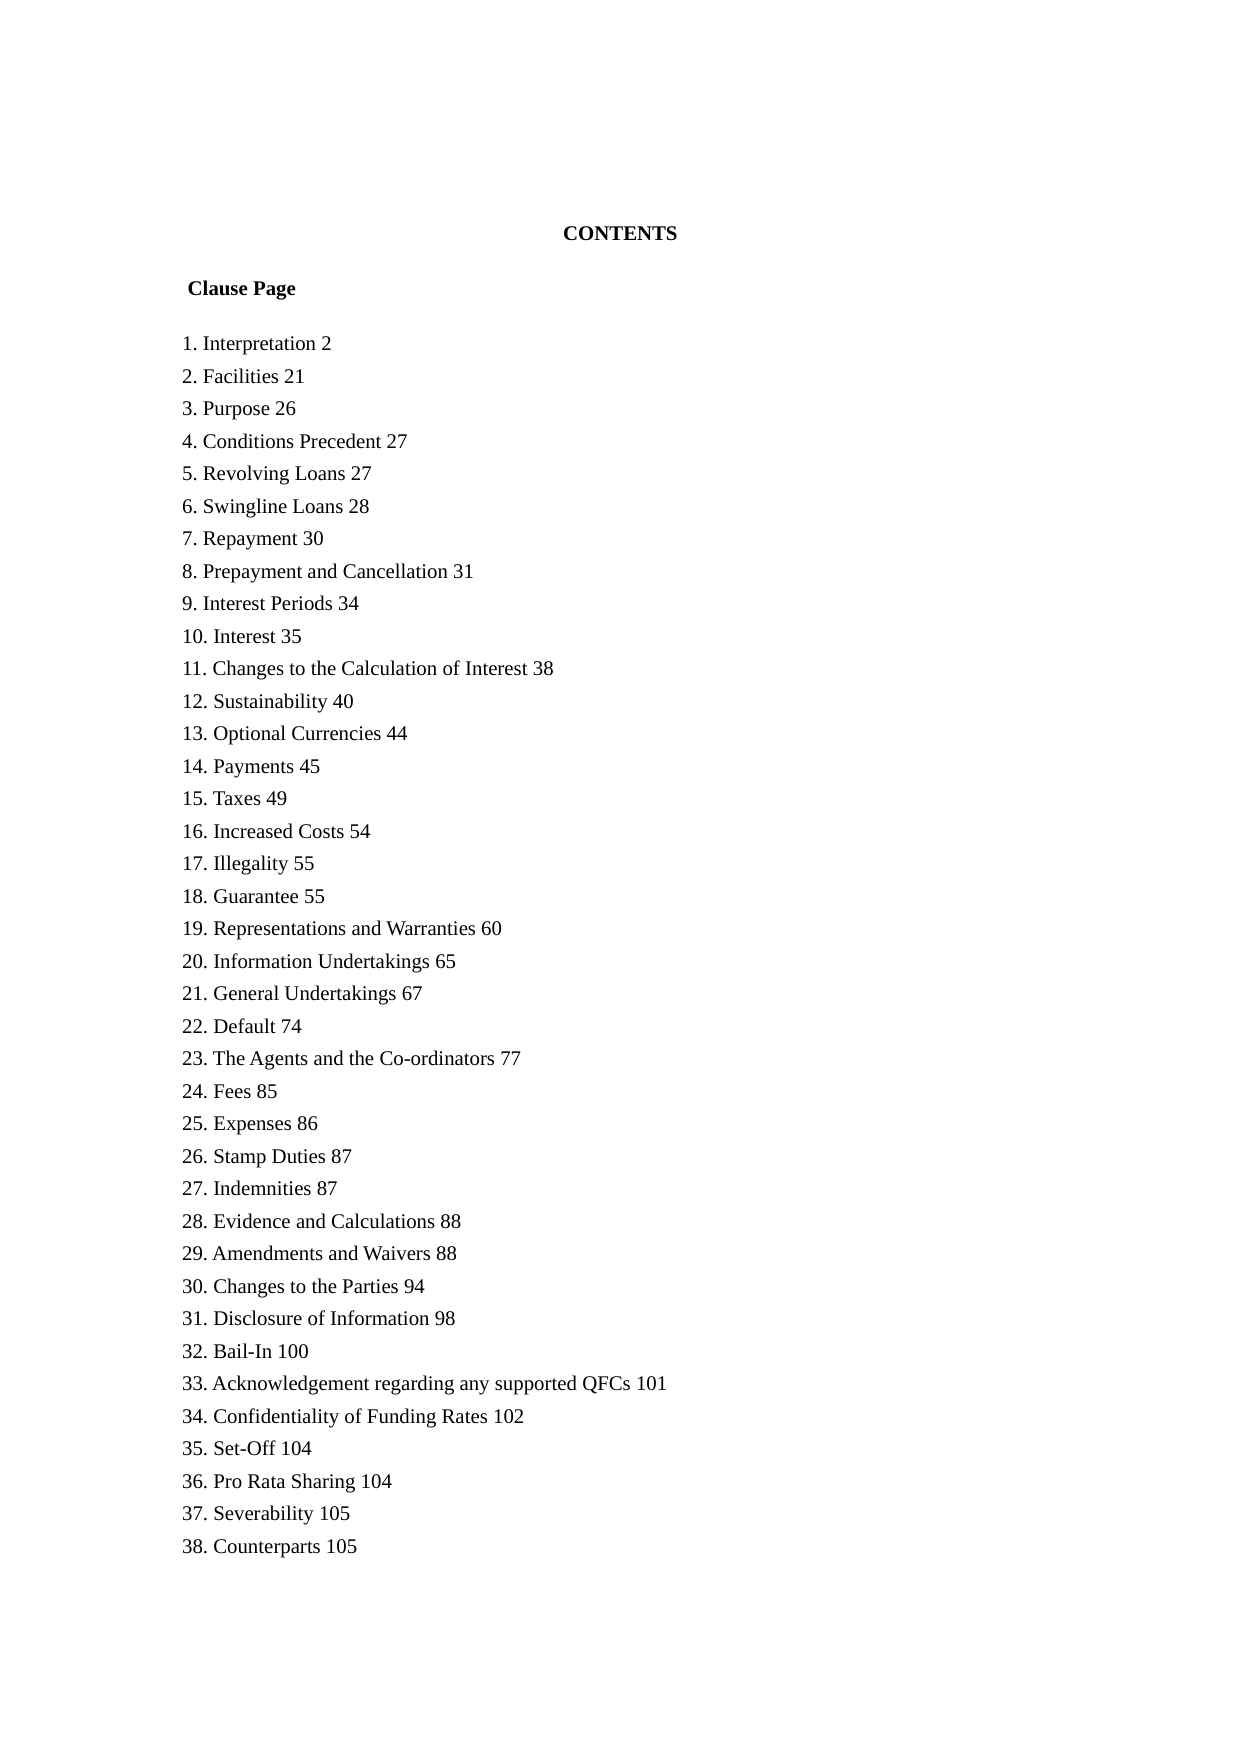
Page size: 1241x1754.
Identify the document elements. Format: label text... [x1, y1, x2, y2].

text 22. Default 74 [182, 1009, 1053, 1042]
text 7. Repayment 30 [182, 522, 1053, 554]
text 2. Facilities 21 [182, 359, 1053, 392]
text 16. Increased Costs 54 [182, 814, 1053, 847]
text 1. Interpretation 2 [182, 327, 1053, 359]
text 21. General Undertakings 67 [182, 977, 1053, 1009]
text 14. Payments 45 [182, 749, 1053, 782]
text 24. Fees 85 [182, 1074, 1053, 1107]
text 25. Expenses 86 [182, 1107, 1053, 1139]
text 15. Taxes 49 [182, 782, 1053, 814]
text 29. Amendments and Waivers 88 [182, 1237, 1053, 1269]
text 26. Stamp Duties 87 [182, 1139, 1053, 1172]
text 4. Conditions Precedent 27 [182, 424, 1053, 457]
text 27. Indemnities 87 [182, 1172, 1053, 1204]
text 37. Severability 105 [182, 1497, 1053, 1529]
text 12. Sustainability 40 [182, 684, 1053, 717]
text 31. Disclosure of Information 98 [182, 1302, 1053, 1334]
text 8. Prepayment and Cancellation 31 [182, 554, 1053, 587]
text 17. Illegality 55 [182, 847, 1053, 879]
text 3. Purpose 26 [182, 392, 1053, 424]
text 20. Information Undertakings 65 [182, 944, 1053, 977]
text 32. Bail-In 100 [182, 1334, 1053, 1367]
text 13. Optional Currencies 44 [182, 717, 1053, 749]
text 28. Evidence and Calculations 88 [182, 1204, 1053, 1237]
text 6. Swingline Loans 28 [182, 489, 1053, 522]
text 18. Guarantee 55 [182, 879, 1053, 912]
text 9. Interest Periods 34 [182, 587, 1053, 619]
text Clause Page [187, 272, 1053, 304]
text 19. Representations and Warranties 60 [182, 912, 1053, 944]
text 11. Changes to the Calculation of Interest 38 [182, 652, 1053, 684]
text CONTENTS [187, 217, 1053, 249]
text 38. Counterparts 105 [182, 1529, 1053, 1562]
text 33. Acknowledgement regarding any supported QFCs 101 [182, 1367, 1053, 1399]
text 10. Interest 35 [182, 619, 1053, 652]
text 36. Pro Rata Sharing 104 [182, 1464, 1053, 1497]
text 5. Revolving Loans 27 [182, 457, 1053, 489]
text 35. Set-Off 104 [182, 1432, 1053, 1464]
text 34. Confidentiality of Funding Rates 102 [182, 1399, 1053, 1432]
text 23. The Agents and the Co-ordinators 77 [182, 1042, 1053, 1074]
text 30. Changes to the Parties 94 [182, 1269, 1053, 1302]
